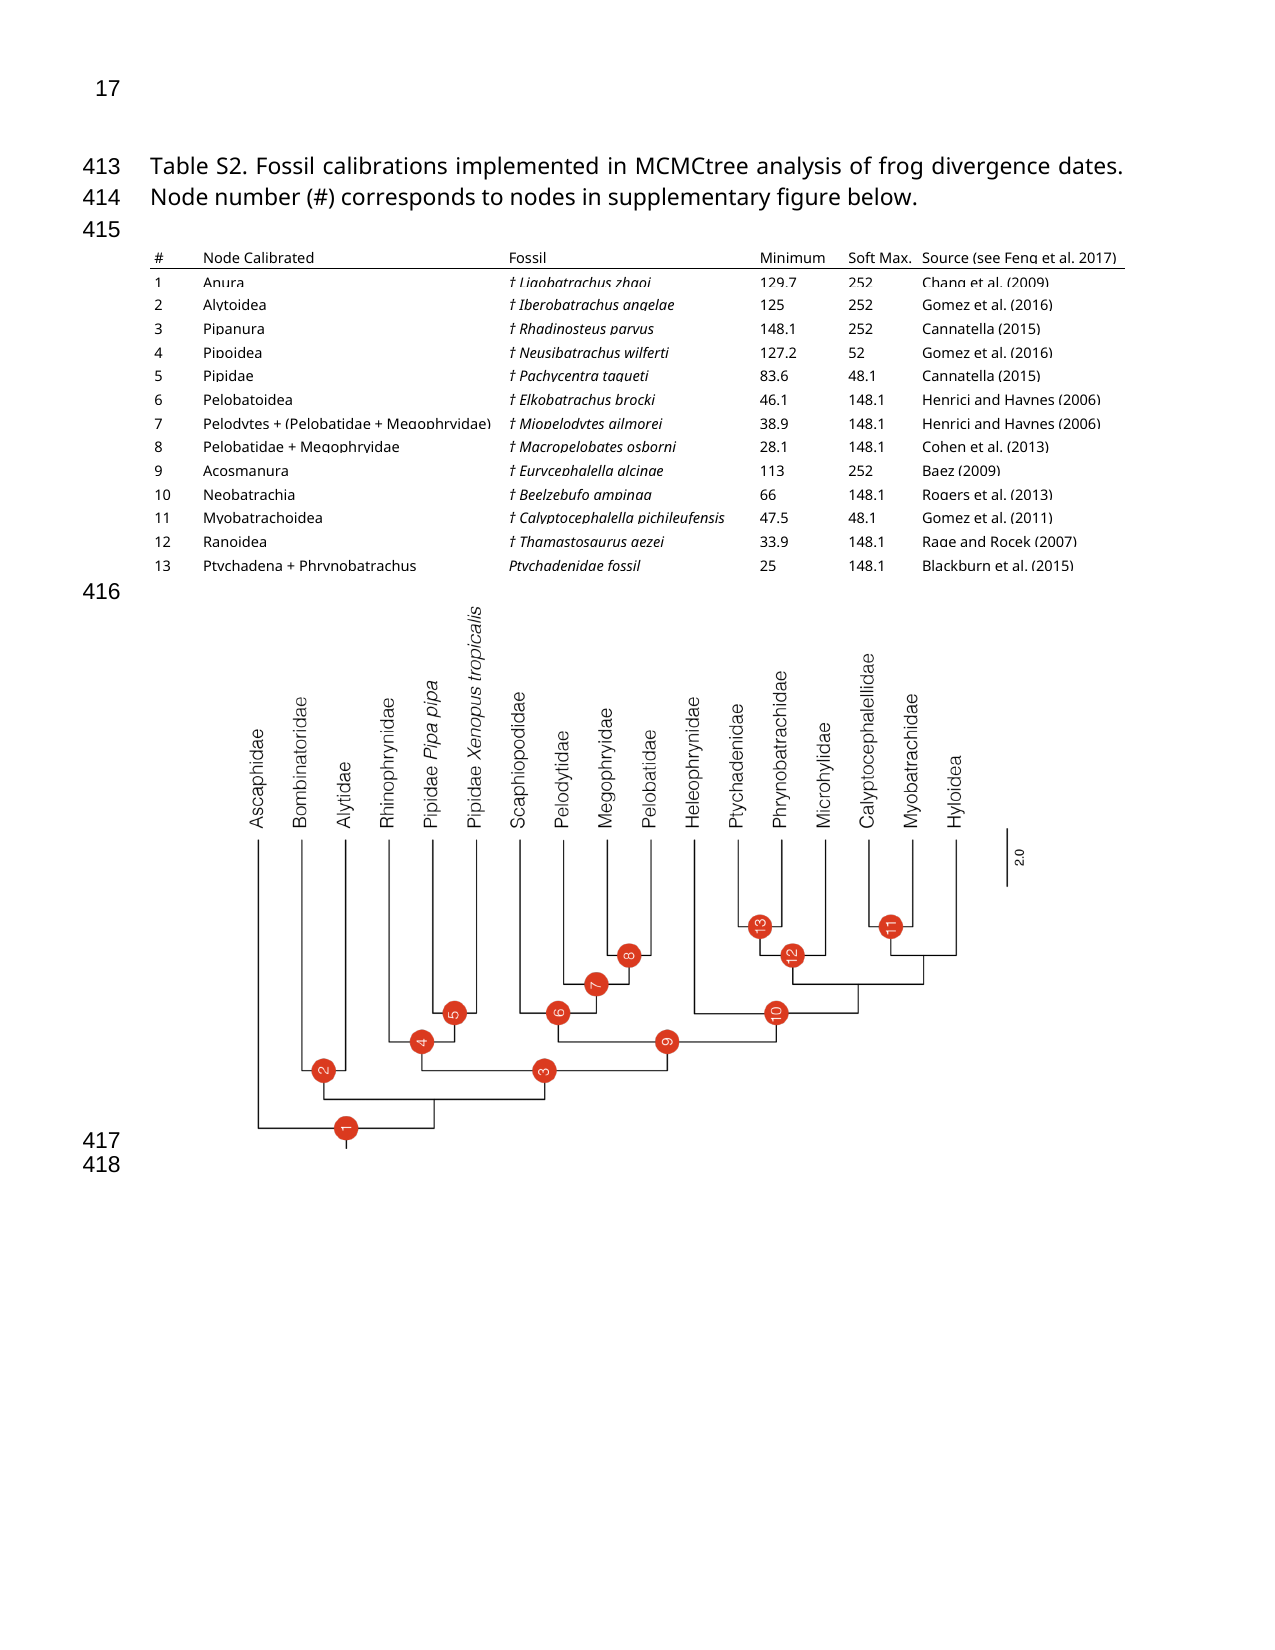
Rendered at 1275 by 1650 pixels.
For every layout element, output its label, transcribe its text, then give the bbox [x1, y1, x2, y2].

table_cell † Liaobatrachus zhaoi [504, 269, 755, 291]
table_cell † Macropelobates osborni [504, 433, 755, 457]
table_cell † Neusibatrachus wilferti [504, 338, 755, 362]
table_cell 10 [150, 480, 199, 504]
table_cell Baez (2009) [918, 457, 1125, 480]
table_cell 252 [844, 457, 918, 480]
table_cell † Eurycephalella alcinae [504, 457, 755, 480]
table_cell 11 [150, 504, 199, 527]
table_header Soft Max. [844, 244, 918, 267]
table_cell 47.5 [755, 504, 844, 527]
table_cell 129.7 [755, 269, 844, 291]
table_cell Myobatrachoidea [199, 504, 504, 527]
table_cell † Pachycentra taqueti [504, 362, 755, 386]
table_cell 148.1 [844, 551, 918, 575]
table_header Source (see Feng et al. 2017) [918, 244, 1125, 267]
table_cell Cohen et al. (2013) [918, 433, 1125, 457]
table_cell 127.2 [755, 338, 844, 362]
table_cell 2 [150, 291, 199, 315]
table_cell † Calyptocephalella pichileufensis [504, 504, 755, 527]
table_cell 48.1 [844, 504, 918, 527]
table_cell Gomez et al. (2016) [918, 338, 1125, 362]
table_cell 148.1 [844, 528, 918, 551]
table_cell † Elkobatrachus brocki [504, 386, 755, 409]
table_cell 6 [150, 386, 199, 409]
table_cell Ptychadenidae fossil [504, 551, 755, 575]
table_cell 252 [844, 315, 918, 338]
table_cell Ptychadena + Phrynobatrachus [199, 551, 504, 575]
table_cell 38.9 [755, 409, 844, 433]
table_cell 1 [150, 269, 199, 291]
table_cell 25 [755, 551, 844, 575]
table_cell 7 [150, 409, 199, 433]
table_cell Pipanura [199, 315, 504, 338]
table_cell 8 [150, 433, 199, 457]
table_cell 3 [150, 315, 199, 338]
table_header Fossil [504, 244, 755, 267]
table_cell 5 [150, 362, 199, 386]
table_cell 13 [150, 551, 199, 575]
table_cell Acosmanura [199, 457, 504, 480]
table_cell 125 [755, 291, 844, 315]
text Table S2. Fossil calibrations implemented in MCMCtree analysis of frog divergence dates. Node number (#) corresponds to nodes in supplementary figure below. [150, 150, 1125, 212]
table_cell Blackburn et al. (2015) [918, 551, 1125, 575]
table_cell Anura [199, 269, 504, 291]
table_cell Pipoidea [199, 338, 504, 362]
table_cell Pelobatidae + Megophryidae [199, 433, 504, 457]
table_cell 33.9 [755, 528, 844, 551]
table_cell 12 [150, 528, 199, 551]
table_cell Chang et al. (2009) [918, 269, 1125, 291]
table_cell 148.1 [844, 433, 918, 457]
table_cell 113 [755, 457, 844, 480]
table_cell Henrici and Haynes (2006) [918, 409, 1125, 433]
table_cell Cannatella (2015) [918, 315, 1125, 338]
table_cell 148.1 [844, 386, 918, 409]
table_cell Gomez et al. (2016) [918, 291, 1125, 315]
table_header Node Calibrated [199, 244, 504, 267]
table_cell 83.6 [755, 362, 844, 386]
table_header # [150, 244, 199, 267]
table_cell 148.1 [844, 409, 918, 433]
table_cell 48.1 [844, 362, 918, 386]
table_cell † Rhadinosteus parvus [504, 315, 755, 338]
table_cell 28.1 [755, 433, 844, 457]
table_cell Pelodytes + (Pelobatidae + Megophryidae) [199, 409, 504, 433]
table_cell 46.1 [755, 386, 844, 409]
table_cell † Miopelodytes gilmorei [504, 409, 755, 433]
table_cell Gomez et al. (2011) [918, 504, 1125, 527]
table_cell 52 [844, 338, 918, 362]
table_cell † Thamastosaurus gezei [504, 528, 755, 551]
table_cell 66 [755, 480, 844, 504]
table_cell Pelobatoidea [199, 386, 504, 409]
table_header Minimum [755, 244, 844, 267]
table_cell 252 [844, 291, 918, 315]
table_cell Pipidae [199, 362, 504, 386]
picture [247, 607, 1029, 1149]
table_cell 9 [150, 457, 199, 480]
table_cell Henrici and Haynes (2006) [918, 386, 1125, 409]
table_cell 4 [150, 338, 199, 362]
table_cell † Beelzebufo ampinga [504, 480, 755, 504]
table_cell 148.1 [844, 480, 918, 504]
table_cell Rage and Rocek (2007) [918, 528, 1125, 551]
table_cell Rogers et al. (2013) [918, 480, 1125, 504]
table_cell 252 [844, 269, 918, 291]
table_cell 148.1 [755, 315, 844, 338]
table_cell Ranoidea [199, 528, 504, 551]
table_cell Alytoidea [199, 291, 504, 315]
table_cell Neobatrachia [199, 480, 504, 504]
table_cell † Iberobatrachus angelae [504, 291, 755, 315]
table_cell Cannatella (2015) [918, 362, 1125, 386]
